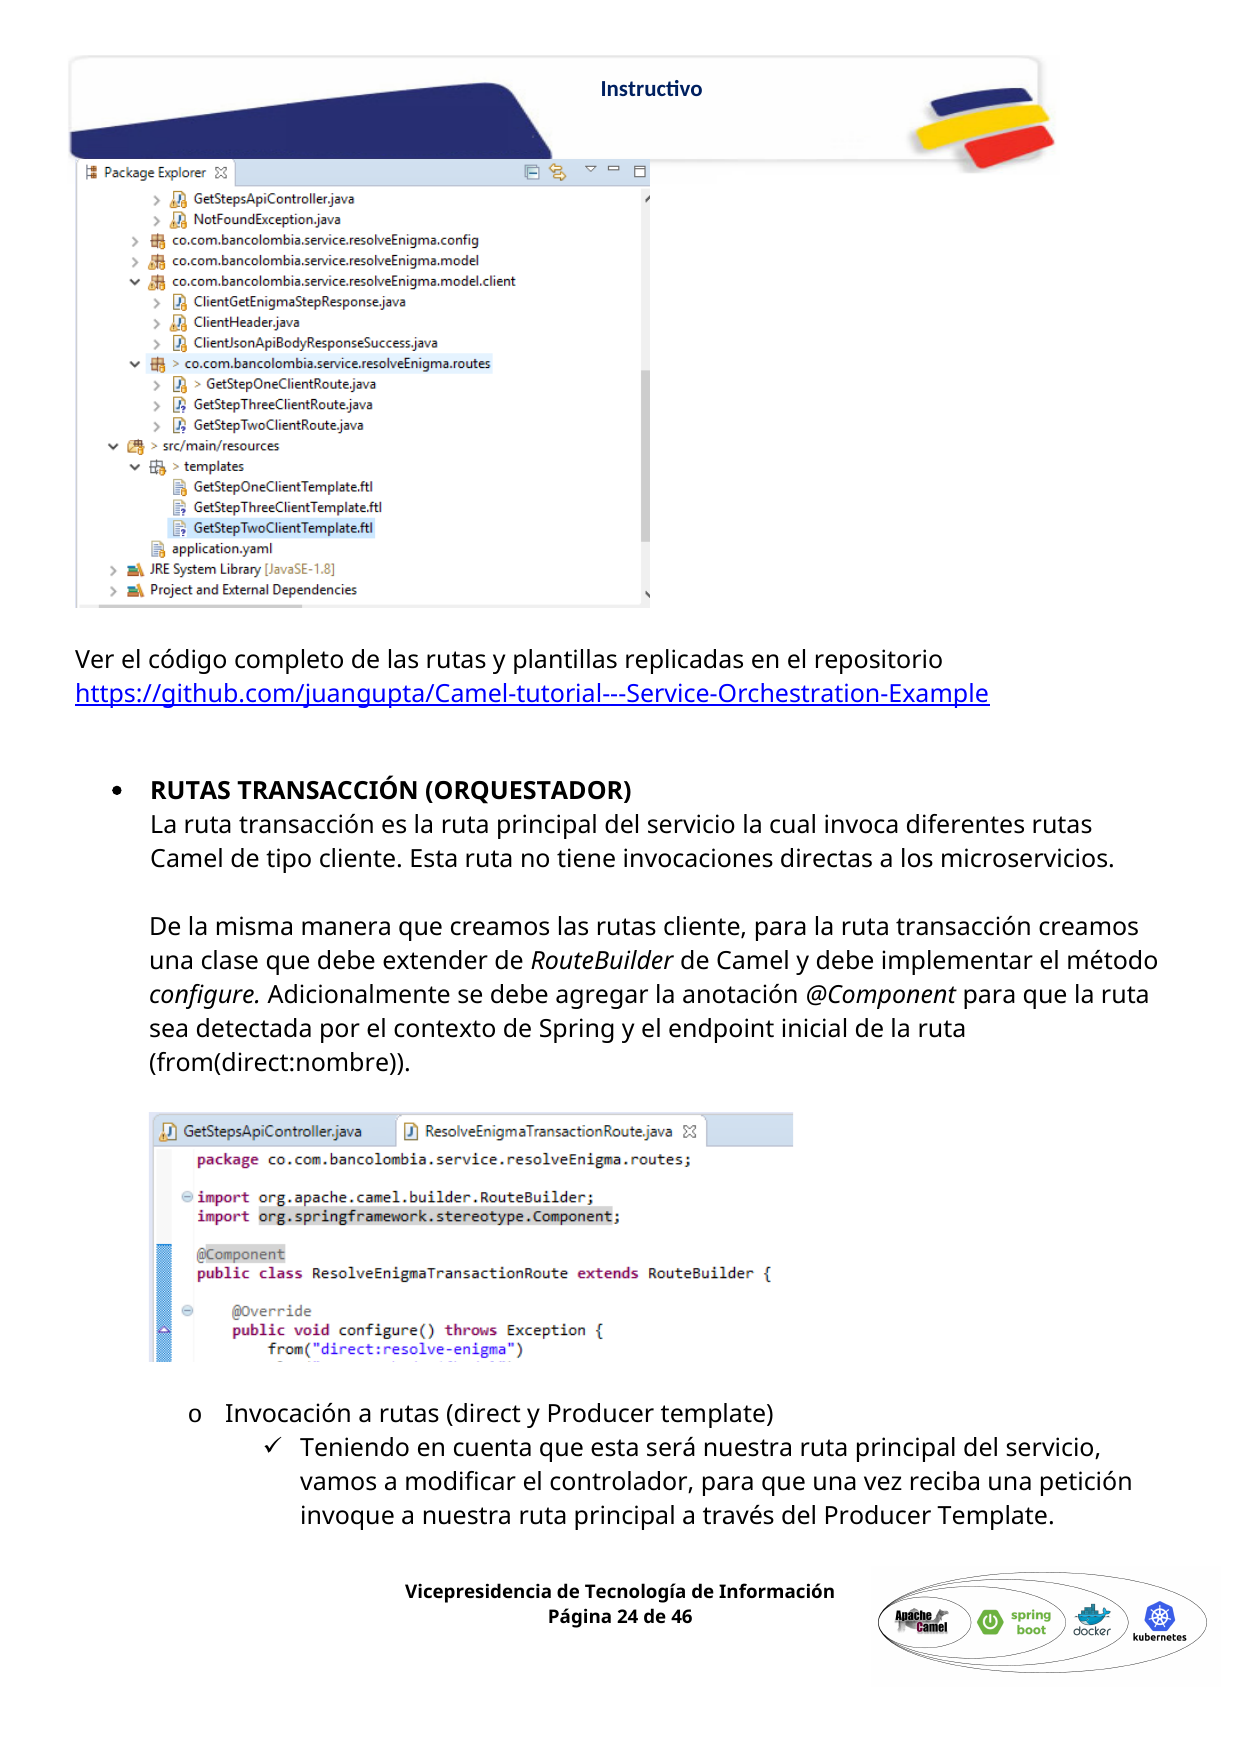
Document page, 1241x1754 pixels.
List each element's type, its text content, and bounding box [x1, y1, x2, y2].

text Ver el código completo de las rutas y plantillas replicadas en el repositorio [75, 641, 1165, 675]
list Invocación a rutas (direct y Producer template) [187, 1395, 1165, 1430]
picture [871, 1566, 1221, 1687]
text De la misma manera que creamos las rutas cliente, para la ruta transacción creamos una clase que debe extender de RouteBuilder de Camel y debe implementar el método configure. Adicionalmente se debe agregar la anotación @Component para que la ruta sea detectada por el contexto de Spring y el endpoint inicial de la ruta (from(direct:nombre)). [149, 908, 1165, 1079]
picture [148, 1112, 794, 1362]
list RUTAS TRANSACCIÓN (ORQUESTADOR) [112, 772, 1165, 806]
list La ruta transacción es la ruta principal del servicio la cual invoca diferentes rutas Camel de tipo cliente. Esta ruta no tiene invocaciones directas a los microservicios. [150, 806, 1165, 874]
text https://github.com/juangupta/Camel-tutorial---Service-Orchestration-Example [75, 675, 1165, 709]
picture [67, 55, 1061, 608]
